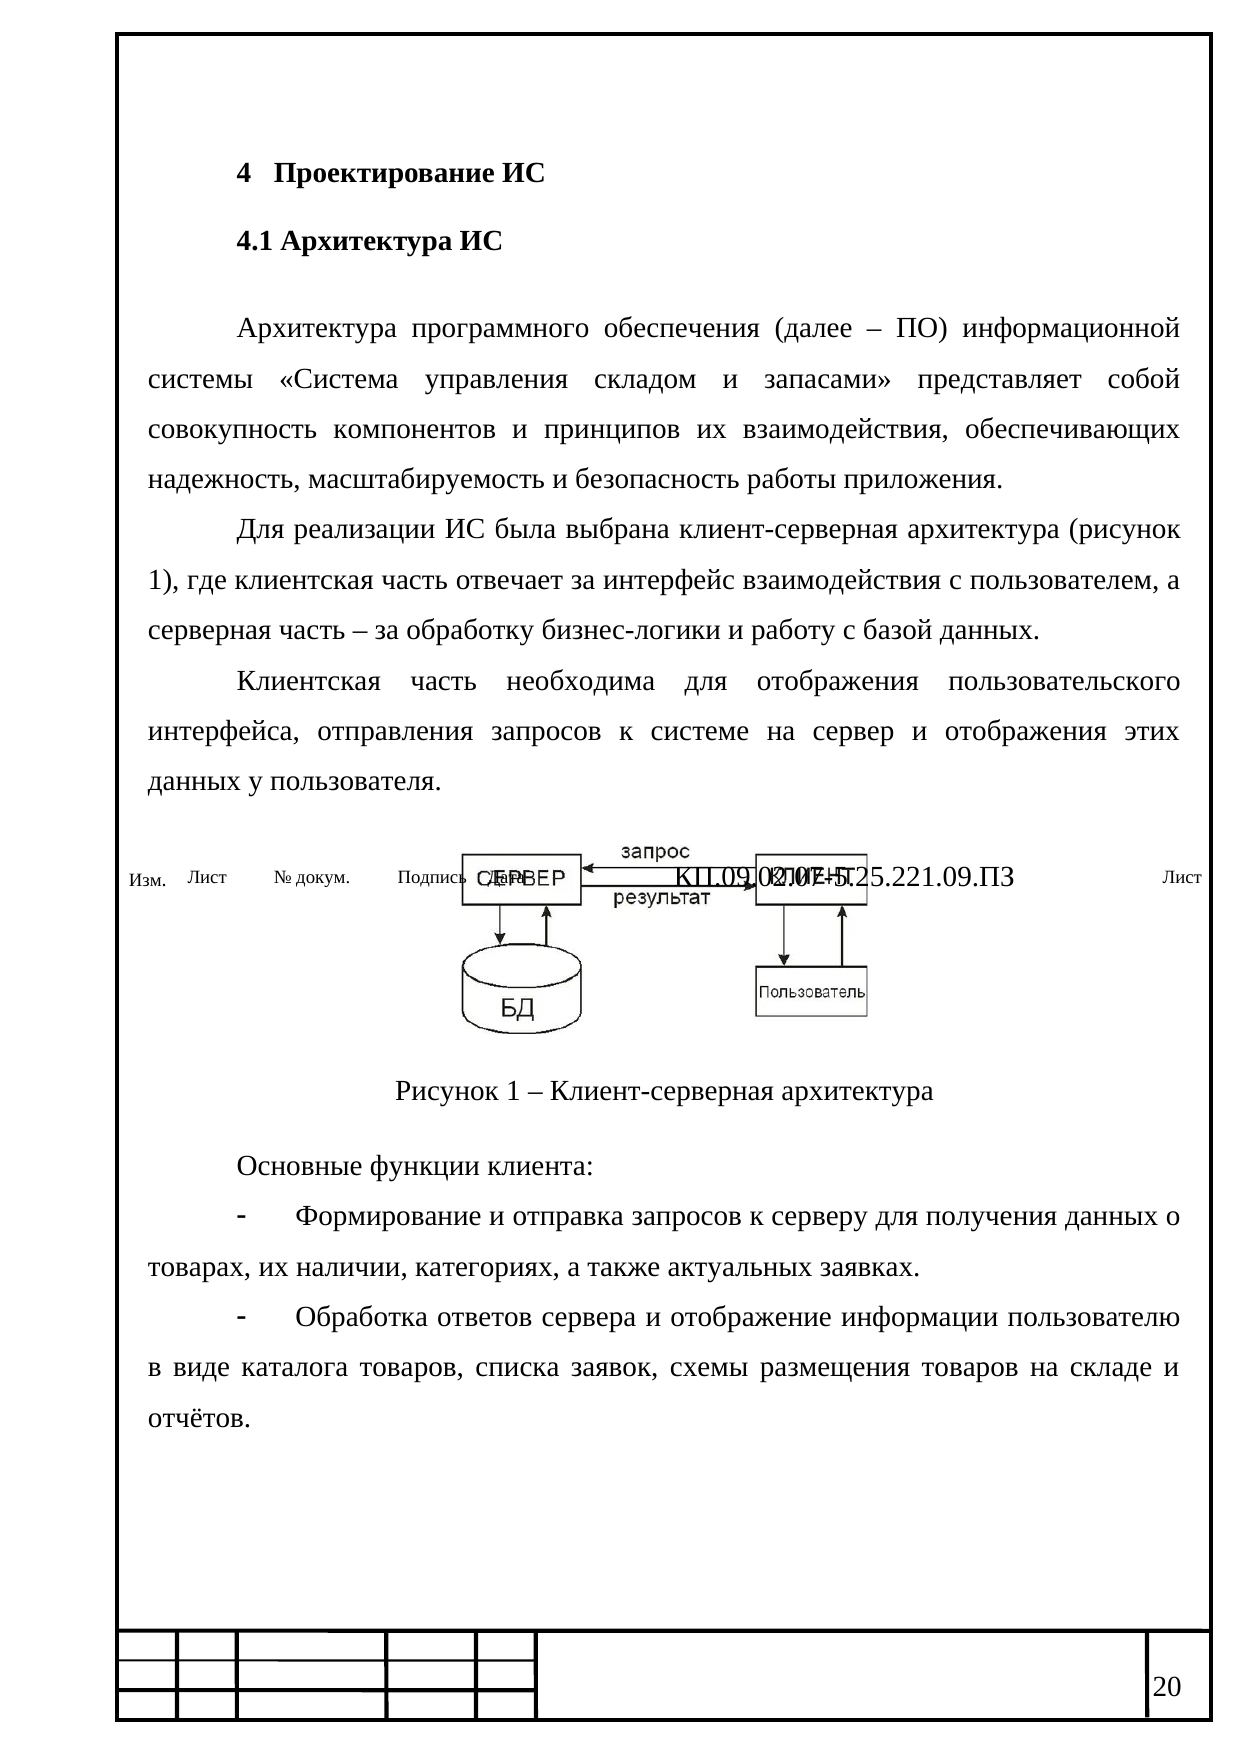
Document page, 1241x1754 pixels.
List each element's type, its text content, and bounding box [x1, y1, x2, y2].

list Формирование и отправка запросов к серверу для получения данных о товарах, их наличии, категориях, а также актуальных заявках. [148, 1198, 1181, 1282]
text Для реализации ИС была выбрана клиент-серверная архитектура (рисунок 1), где клиентская часть отвечает за интерфейс взаимодействия с пользователем, а серверная часть – за обработку бизнес-логики и работу с базой данных. [148, 512, 1181, 646]
text Клиентская часть необходима для отображения пользовательского интерфейса, отправления запросов к системе на сервер и отображения этих данных у пользователя. [148, 663, 1181, 797]
text Архитектура программного обеспечения (далее – ПО) информационной системы «Система управления складом и запасами» представляет собой совокупность компонентов и принципов их взаимодействия, обеспечивающих надежность, масштабируемость и безопасность работы приложения. [148, 310, 1181, 495]
list Проектирование ИС [236, 156, 1181, 189]
list Архитектура ИС [236, 223, 1181, 256]
text Основные функции клиента: [148, 1148, 1181, 1181]
list Обработка ответов сервера и отображение информации пользователю в виде каталога товаров, списка заявок, схемы размещения товаров на складе и отчётов. [148, 1299, 1181, 1433]
picture [461, 838, 868, 1034]
text Рисунок 1 – Клиент-серверная архитектура [148, 1073, 1181, 1106]
